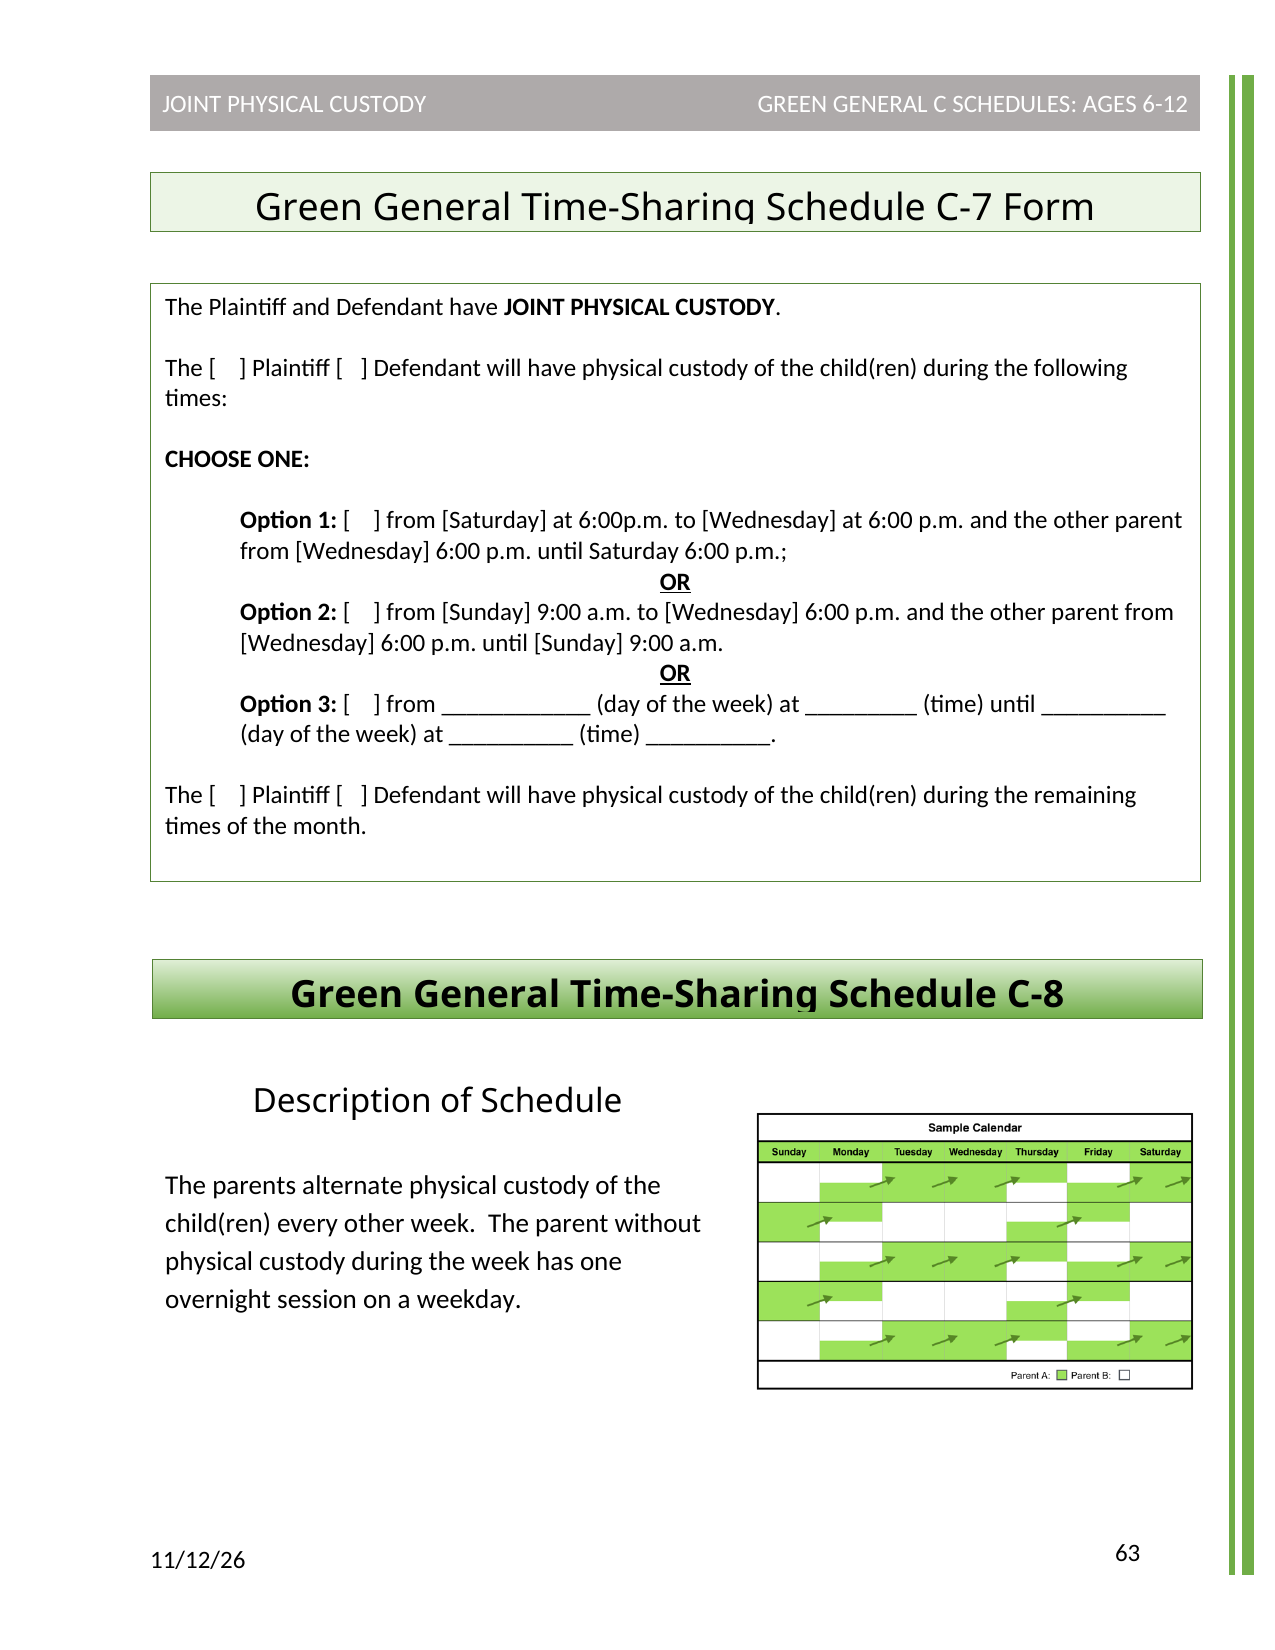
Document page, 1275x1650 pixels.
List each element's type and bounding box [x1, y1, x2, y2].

picture [749, 1108, 1199, 1396]
